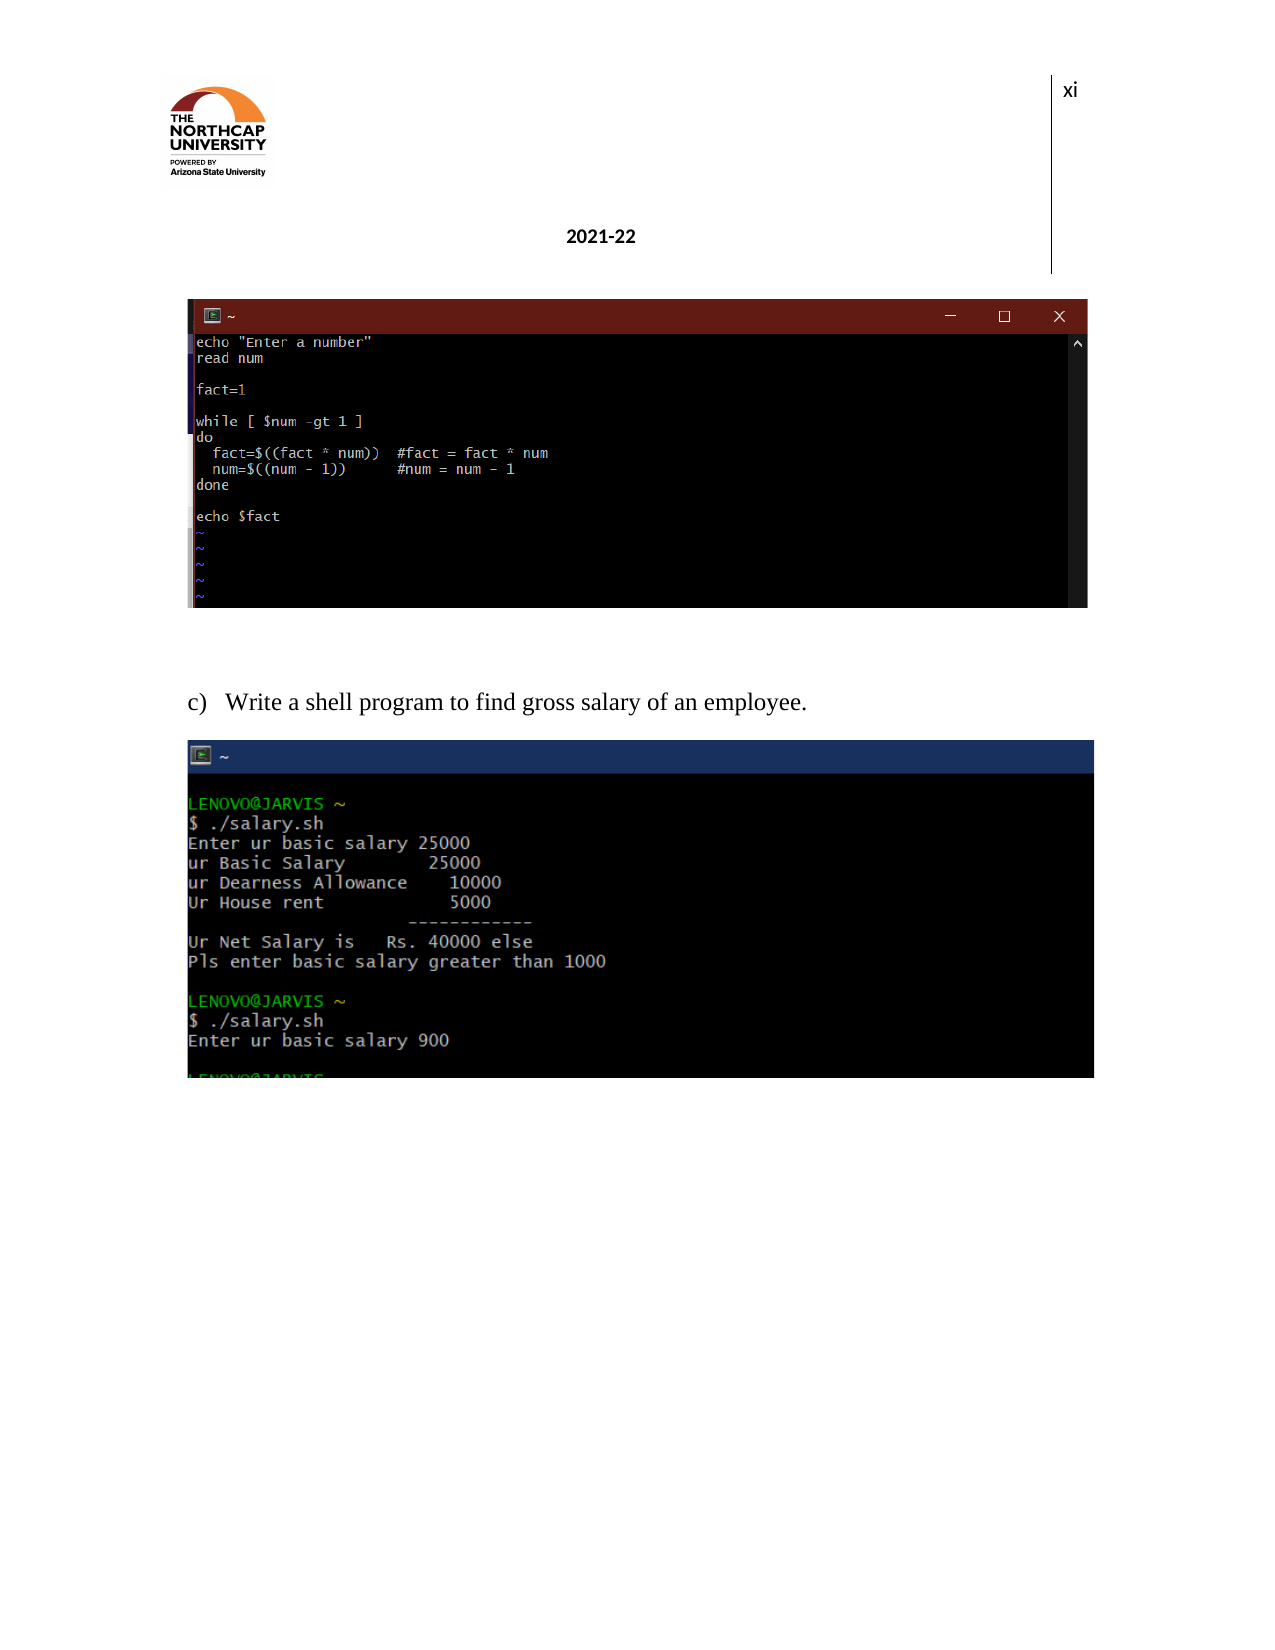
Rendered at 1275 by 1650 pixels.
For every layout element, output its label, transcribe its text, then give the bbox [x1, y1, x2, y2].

picture [187, 299, 1088, 608]
picture [161, 75, 276, 189]
list Write a shell program to find gross salary of an employee. [187, 687, 1125, 715]
picture [187, 740, 1095, 1078]
